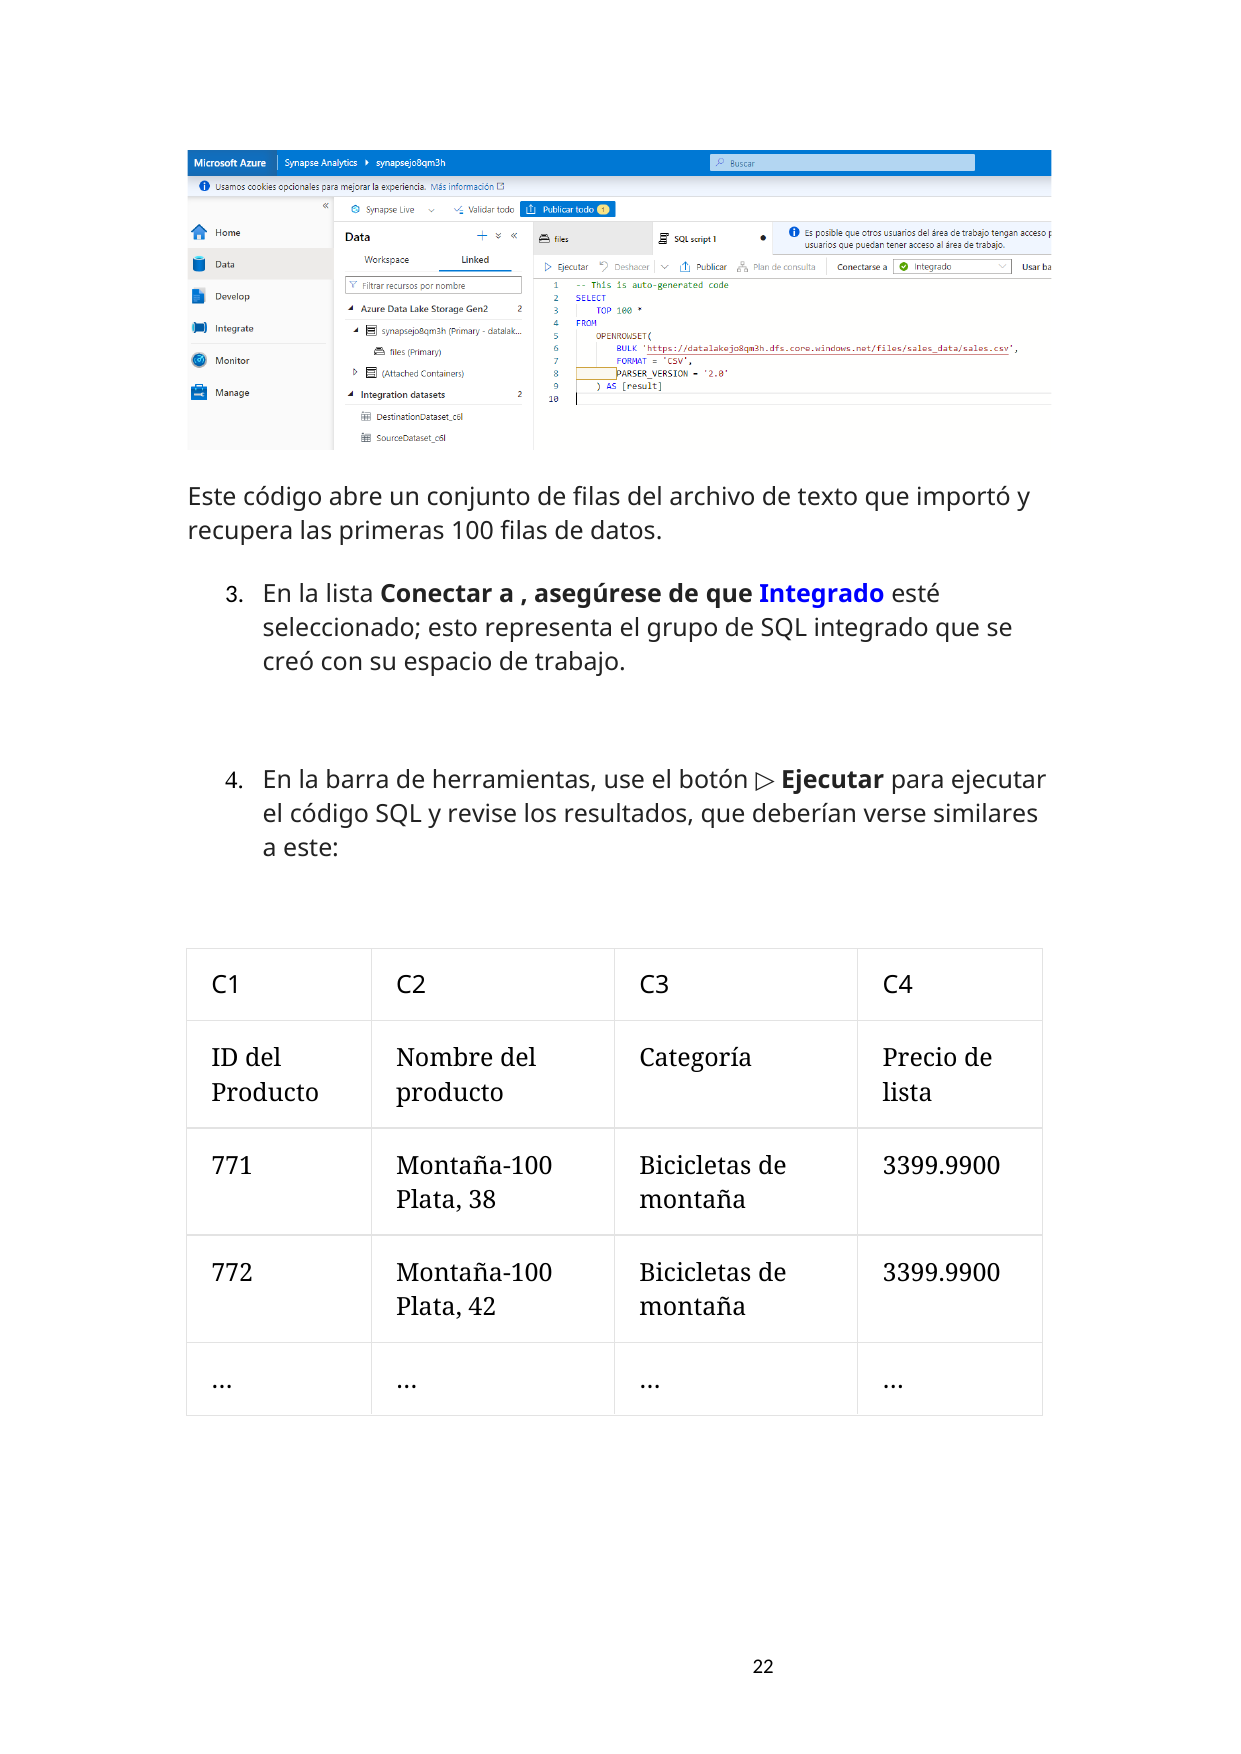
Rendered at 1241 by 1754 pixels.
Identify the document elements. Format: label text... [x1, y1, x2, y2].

table_cell … [615, 1343, 857, 1414]
table_cell 3399.9900 [858, 1129, 1042, 1234]
table_cell Bicicletas de montaña [615, 1129, 857, 1234]
table_cell Categoría [615, 1021, 857, 1127]
table_header C4 [858, 949, 1042, 1020]
table_header C3 [615, 949, 857, 1020]
picture [187, 150, 1052, 450]
table_cell Montaña-100 Plata, 38 [372, 1129, 614, 1234]
table_cell Nombre del producto [372, 1021, 614, 1127]
table_cell … [187, 1343, 371, 1414]
table_cell … [858, 1343, 1042, 1414]
table_header C2 [372, 949, 614, 1020]
list Este código abre un conjunto de filas del archivo de texto que importó y recupera las primeras 100 filas de datos. [187, 478, 1053, 547]
table_header C1 [187, 949, 371, 1020]
table_cell Precio de lista [858, 1021, 1042, 1127]
table_cell … [372, 1343, 614, 1414]
list En la barra de herramientas, use el botón ▷ Ejecutar para ejecutar el código SQL y revise los resultados, que deberían verse similares a este: [339, 762, 1053, 864]
list En la lista Conectar a , asegúrese de que Integrado esté seleccionado; esto representa el grupo de SQL integrado que se creó con su espacio de trabajo. [626, 576, 1053, 678]
table_cell Montaña-100 Plata, 42 [372, 1236, 614, 1341]
table_cell 771 [187, 1129, 371, 1234]
table_cell Bicicletas de montaña [615, 1236, 857, 1341]
table_cell 772 [187, 1236, 371, 1341]
table_cell 3399.9900 [858, 1236, 1042, 1341]
table_cell ID del Producto [187, 1021, 371, 1127]
